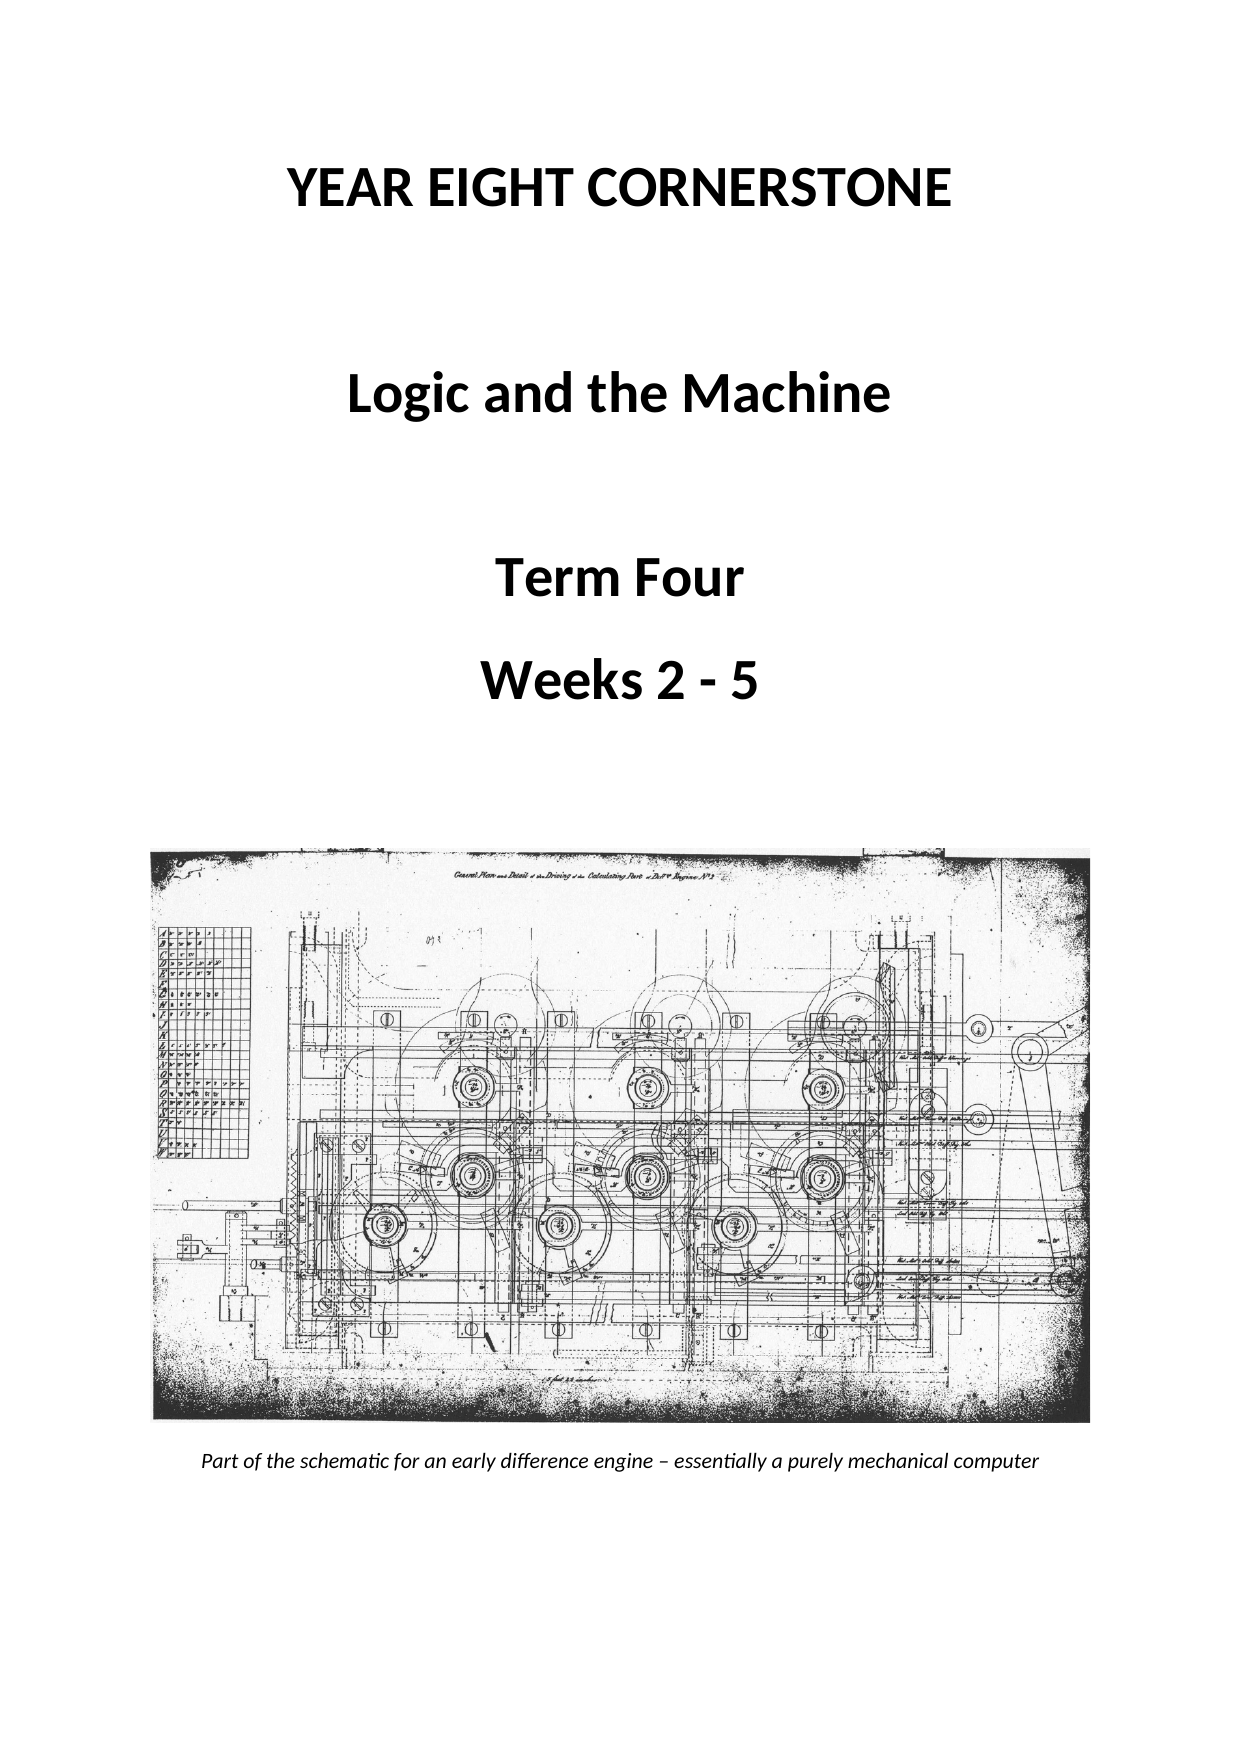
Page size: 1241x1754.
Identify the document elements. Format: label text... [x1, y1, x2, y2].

picture [150, 848, 1091, 1423]
text Part of the schematic for an early difference engine – essentially a purely mechanical computer [150, 1447, 1090, 1474]
text Logic and the Machine [150, 355, 1090, 427]
text Term Four [150, 458, 1090, 611]
text Weeks 2 - 5 [150, 643, 1090, 714]
text YEAR EIGHT CORNERSTONE [150, 150, 1090, 221]
